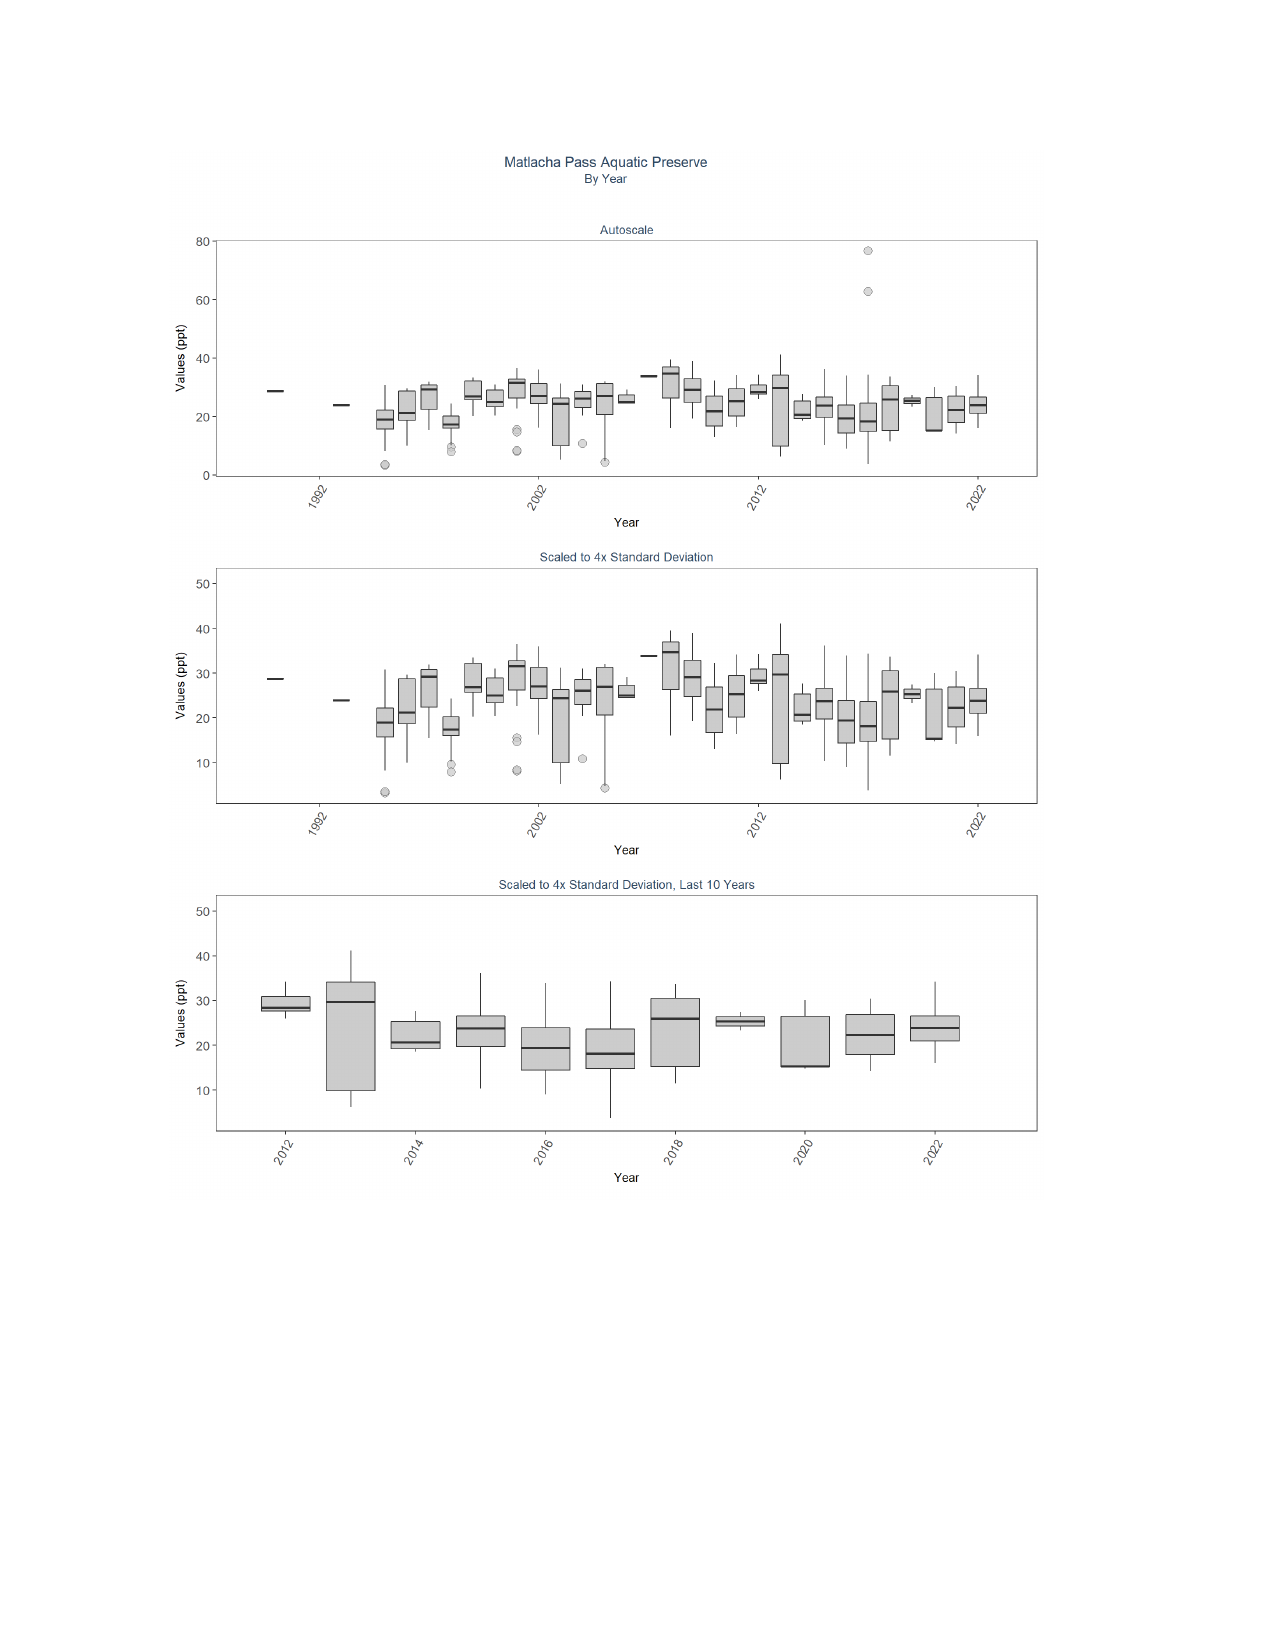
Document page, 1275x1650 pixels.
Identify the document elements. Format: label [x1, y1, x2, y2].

picture [168, 150, 1044, 1200]
